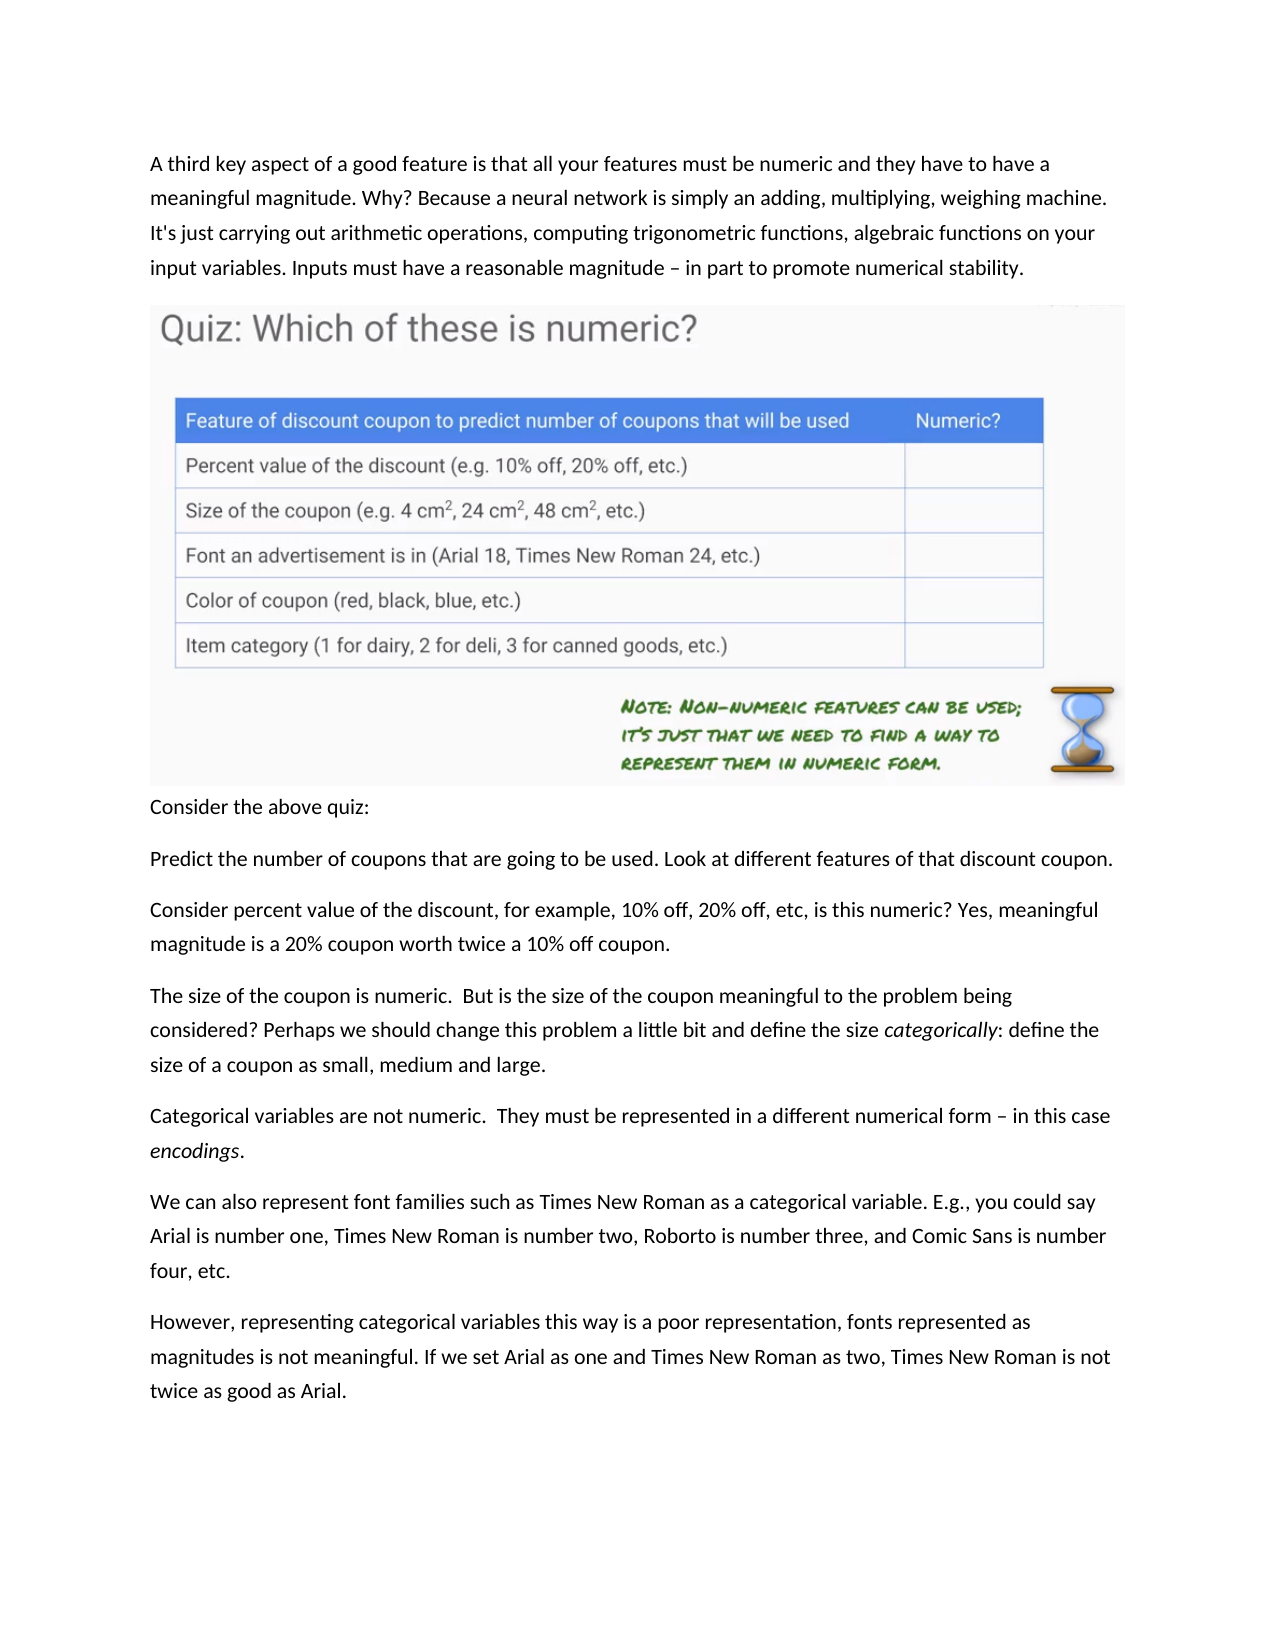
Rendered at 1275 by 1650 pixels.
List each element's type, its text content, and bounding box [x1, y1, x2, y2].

text The size of the coupon is numeric. But is the size of the coupon meaningful to the problem being considered? Perhaps we should change this problem a little bit and define the size categorically: define the size of a coupon as small, medium and large. [150, 982, 1125, 1078]
text Consider percent value of the discount, for example, 10% off, 20% off, etc, is this numeric? Yes, meaningful magnitude is a 20% coupon worth twice a 10% off coupon. [150, 896, 1125, 957]
text Categorical variables are not numeric. They must be represented in a different numerical form – in this case encodings. [150, 1102, 1125, 1163]
text A third key aspect of a good feature is that all your features must be numeric and they have to have a meaningful magnitude. Why? Because a neural network is simply an adding, multiplying, weighing machine. It's just carrying out arithmetic operations, computing trigonometric functions, algebraic functions on your input variables. Inputs must have a reasonable magnitude – in part to promote numerical stability. [150, 150, 1125, 280]
picture [150, 305, 1125, 786]
text We can also represent font families such as Times New Roman as a categorical variable. E.g., you could say Arial is number one, Times New Roman is number two, Roborto is number three, and Comic Sans is number four, etc. [150, 1188, 1125, 1284]
text However, representing categorical variables this way is a poor representation, fonts represented as magnitudes is not meaningful. If we set Arial as one and Times New Roman as two, Times New Roman is not twice as good as Arial. [150, 1308, 1125, 1404]
text Consider the above quiz: [150, 786, 1125, 820]
text Predict the number of coupons that are going to be used. Look at different features of that discount coupon. [150, 845, 1125, 871]
